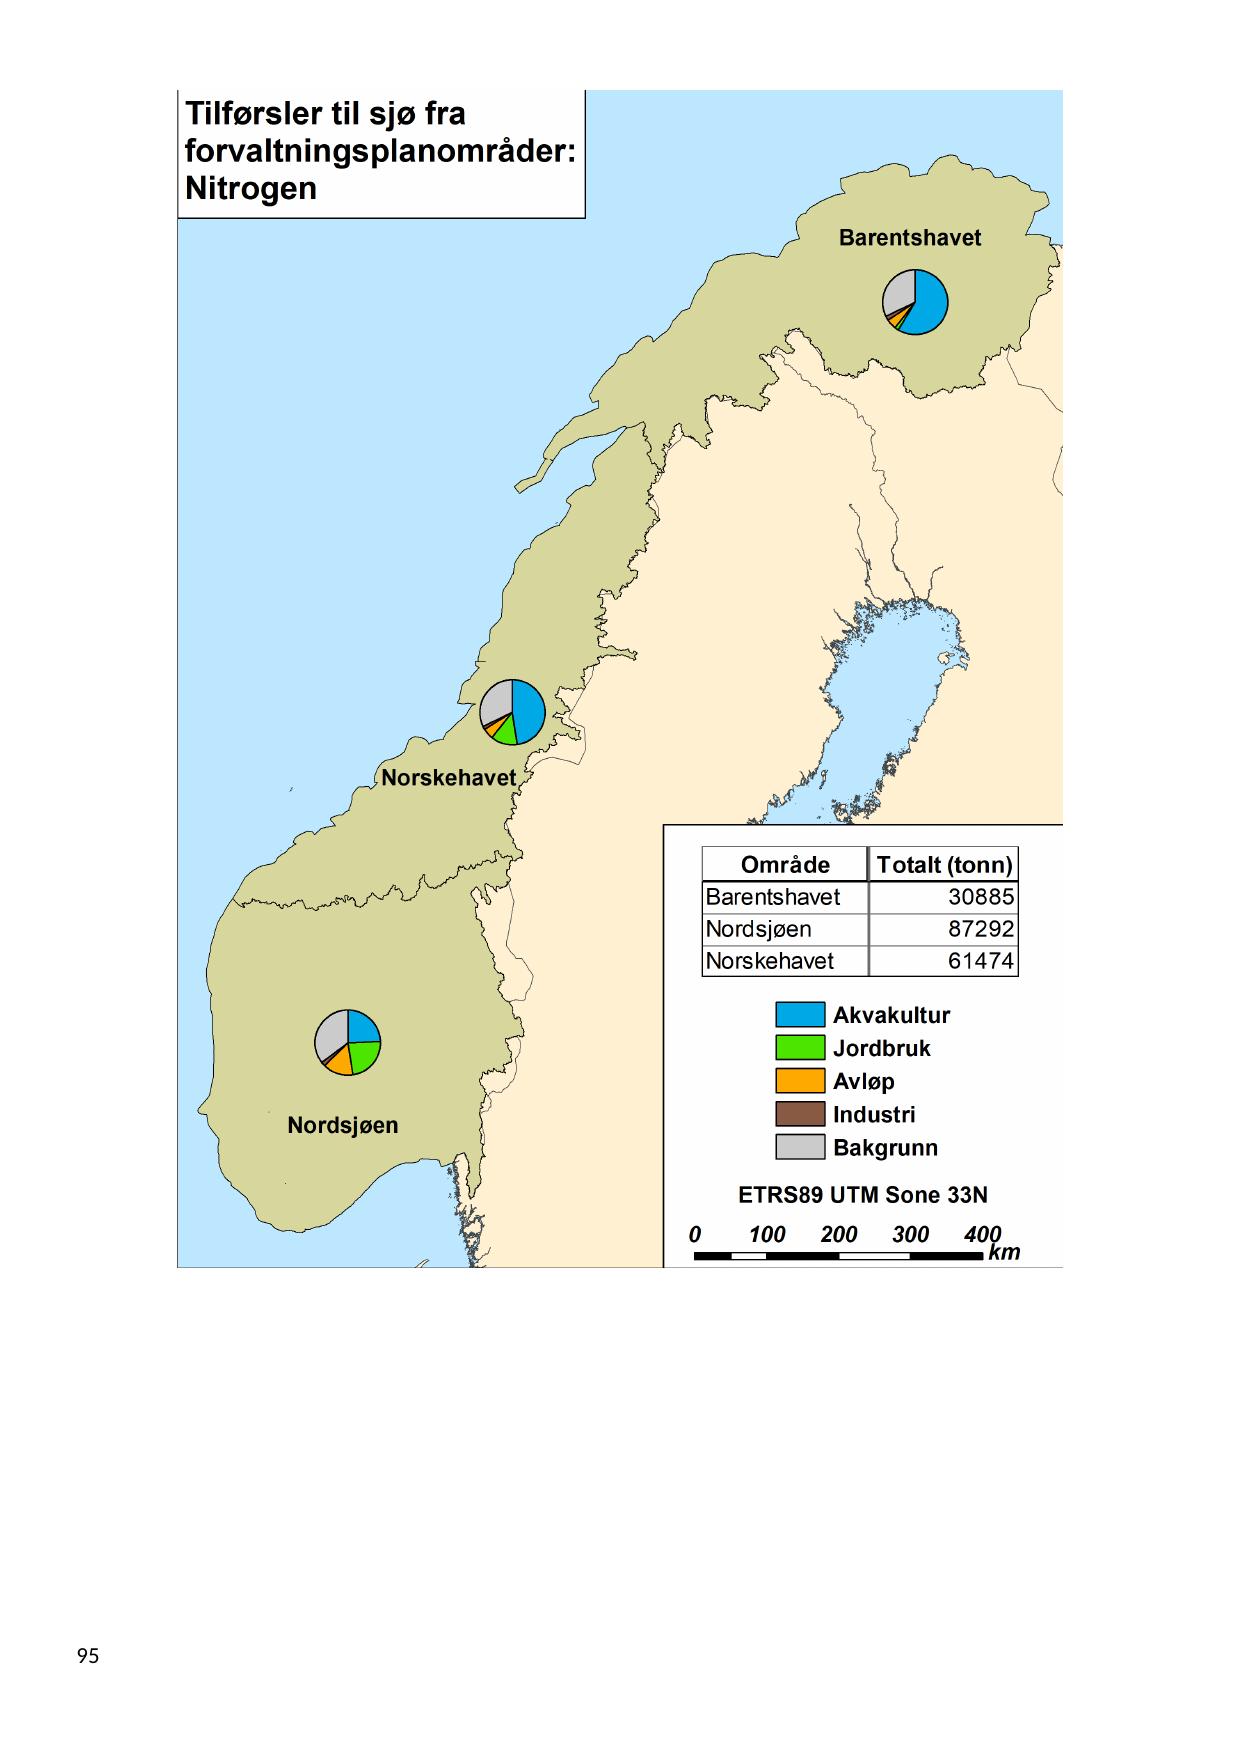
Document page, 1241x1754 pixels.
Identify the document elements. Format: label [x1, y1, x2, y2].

picture [177, 90, 1063, 1268]
